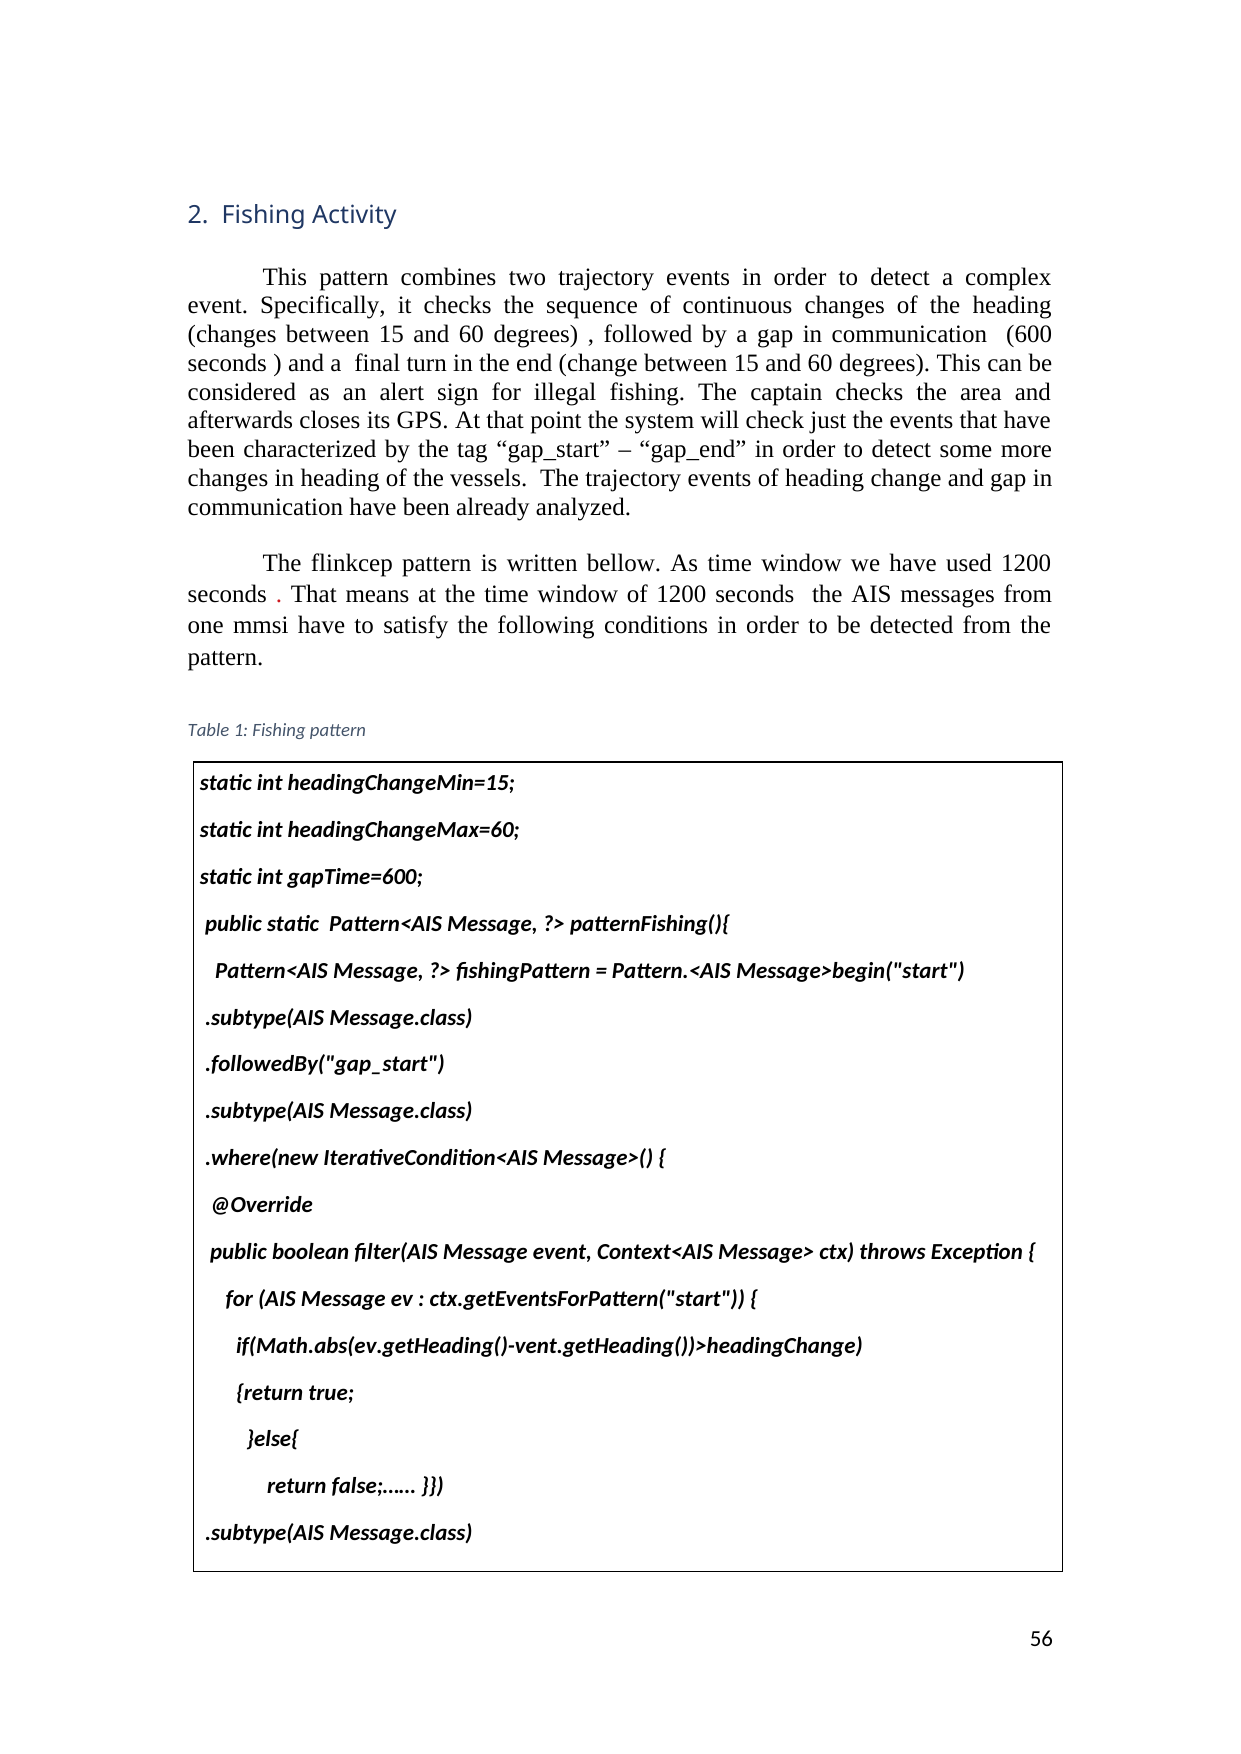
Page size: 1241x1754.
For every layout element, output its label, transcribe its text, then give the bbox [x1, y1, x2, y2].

text Table : Fishing pattern [187, 718, 1053, 741]
text The flinkcep pattern is written bellow. As time window we have used 1200 seconds . That means at the time window of 1200 seconds the AIS messages from one mmsi have to satisfy the following conditions in order to be detected from the pattern. [187, 548, 1053, 670]
subtitle 2. Fishing Activity [187, 197, 1053, 231]
text This pattern combines two trajectory events in order to detect a complex event. Specifically, it checks the sequence of continuous changes of the heading (changes between 15 and 60 degrees) , followed by a gap in communication (600 seconds ) and a final turn in the end (change between 15 and 60 degrees). This can be considered as an alert sign for illegal fishing. The captain checks the area and afterwards closes its GPS. At that point the system will check just the events that have been characterized by the tag “gap_start” – “gap_end” in order to detect some more changes in heading of the vessels. The trajectory events of heading change and gap in communication have been already analyzed. [187, 262, 1053, 520]
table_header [194, 763, 1062, 1571]
